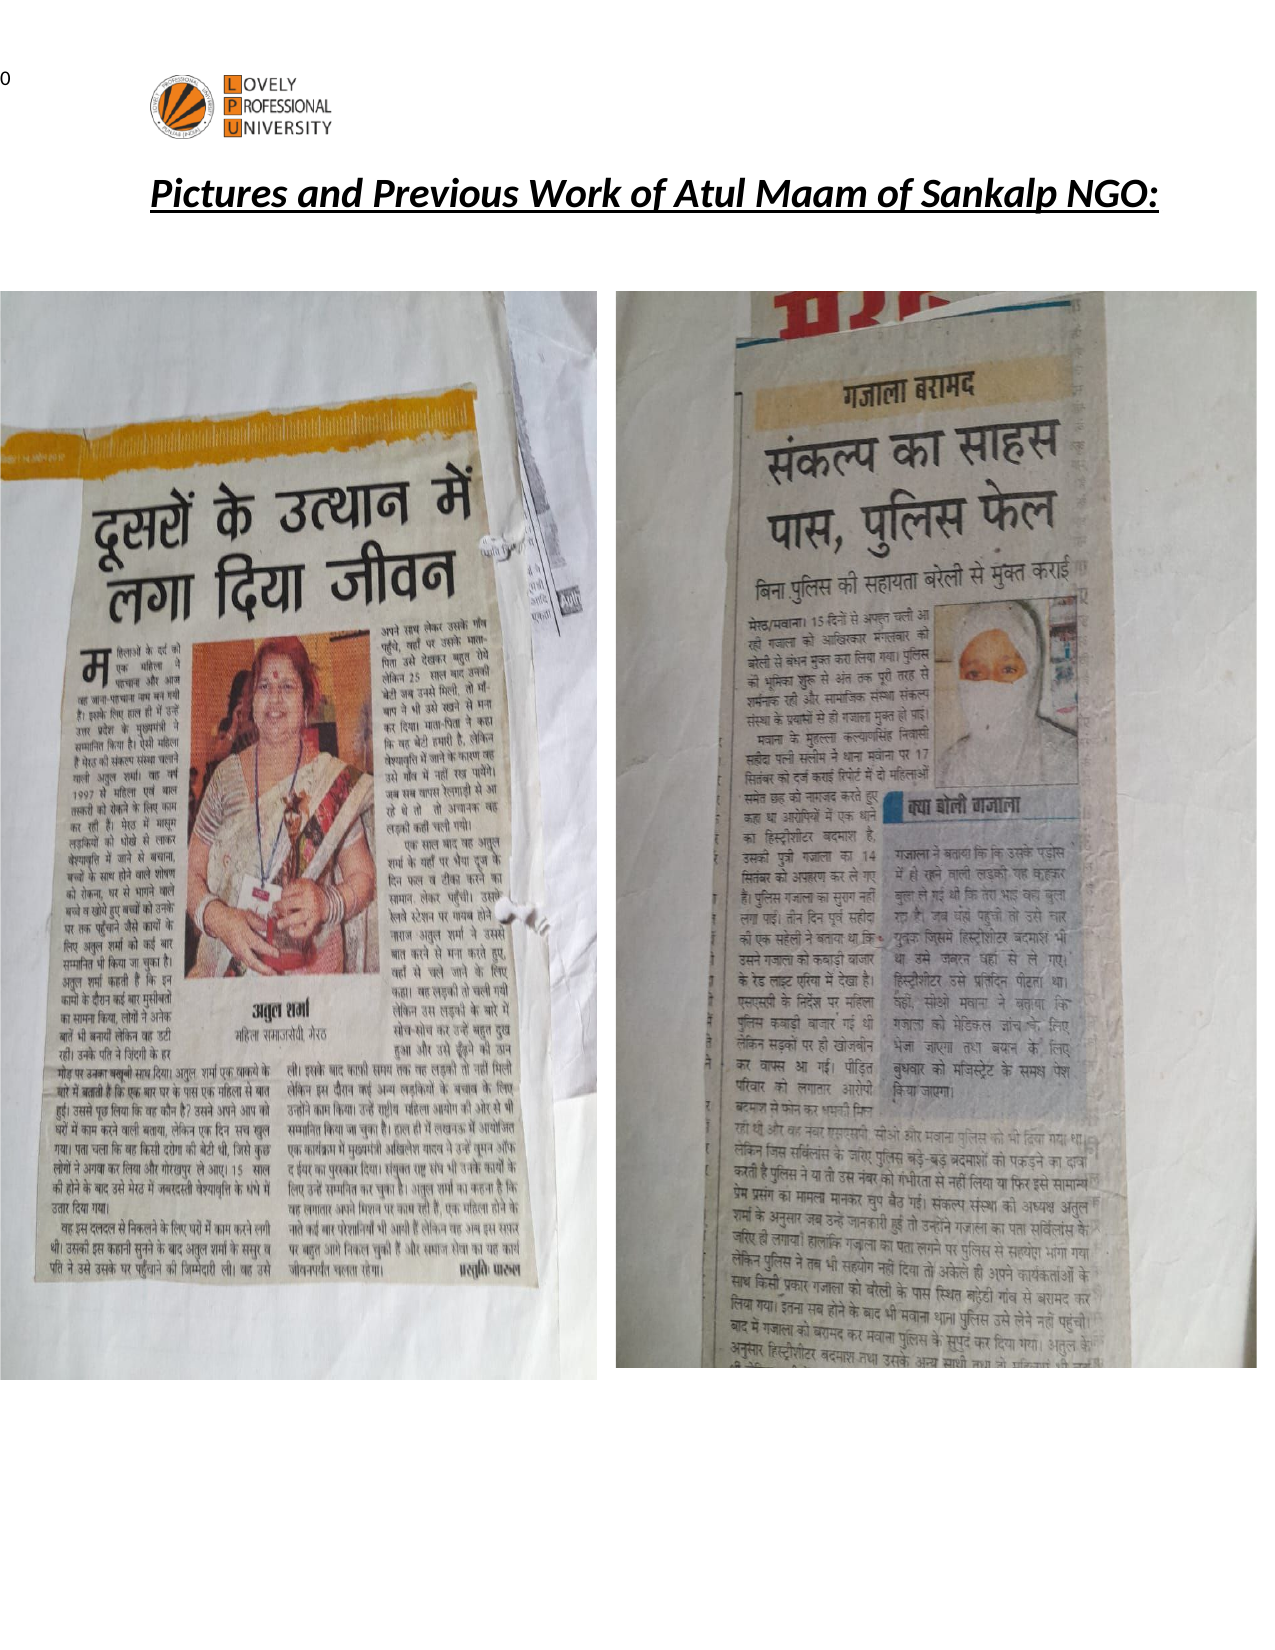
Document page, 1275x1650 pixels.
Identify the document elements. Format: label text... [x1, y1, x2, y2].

picture [150, 75, 332, 139]
picture [615, 291, 1257, 1368]
text Pictures and Previous Work of Atul Maam of Sankalp NGO: [150, 167, 1275, 217]
picture [0, 291, 597, 1379]
